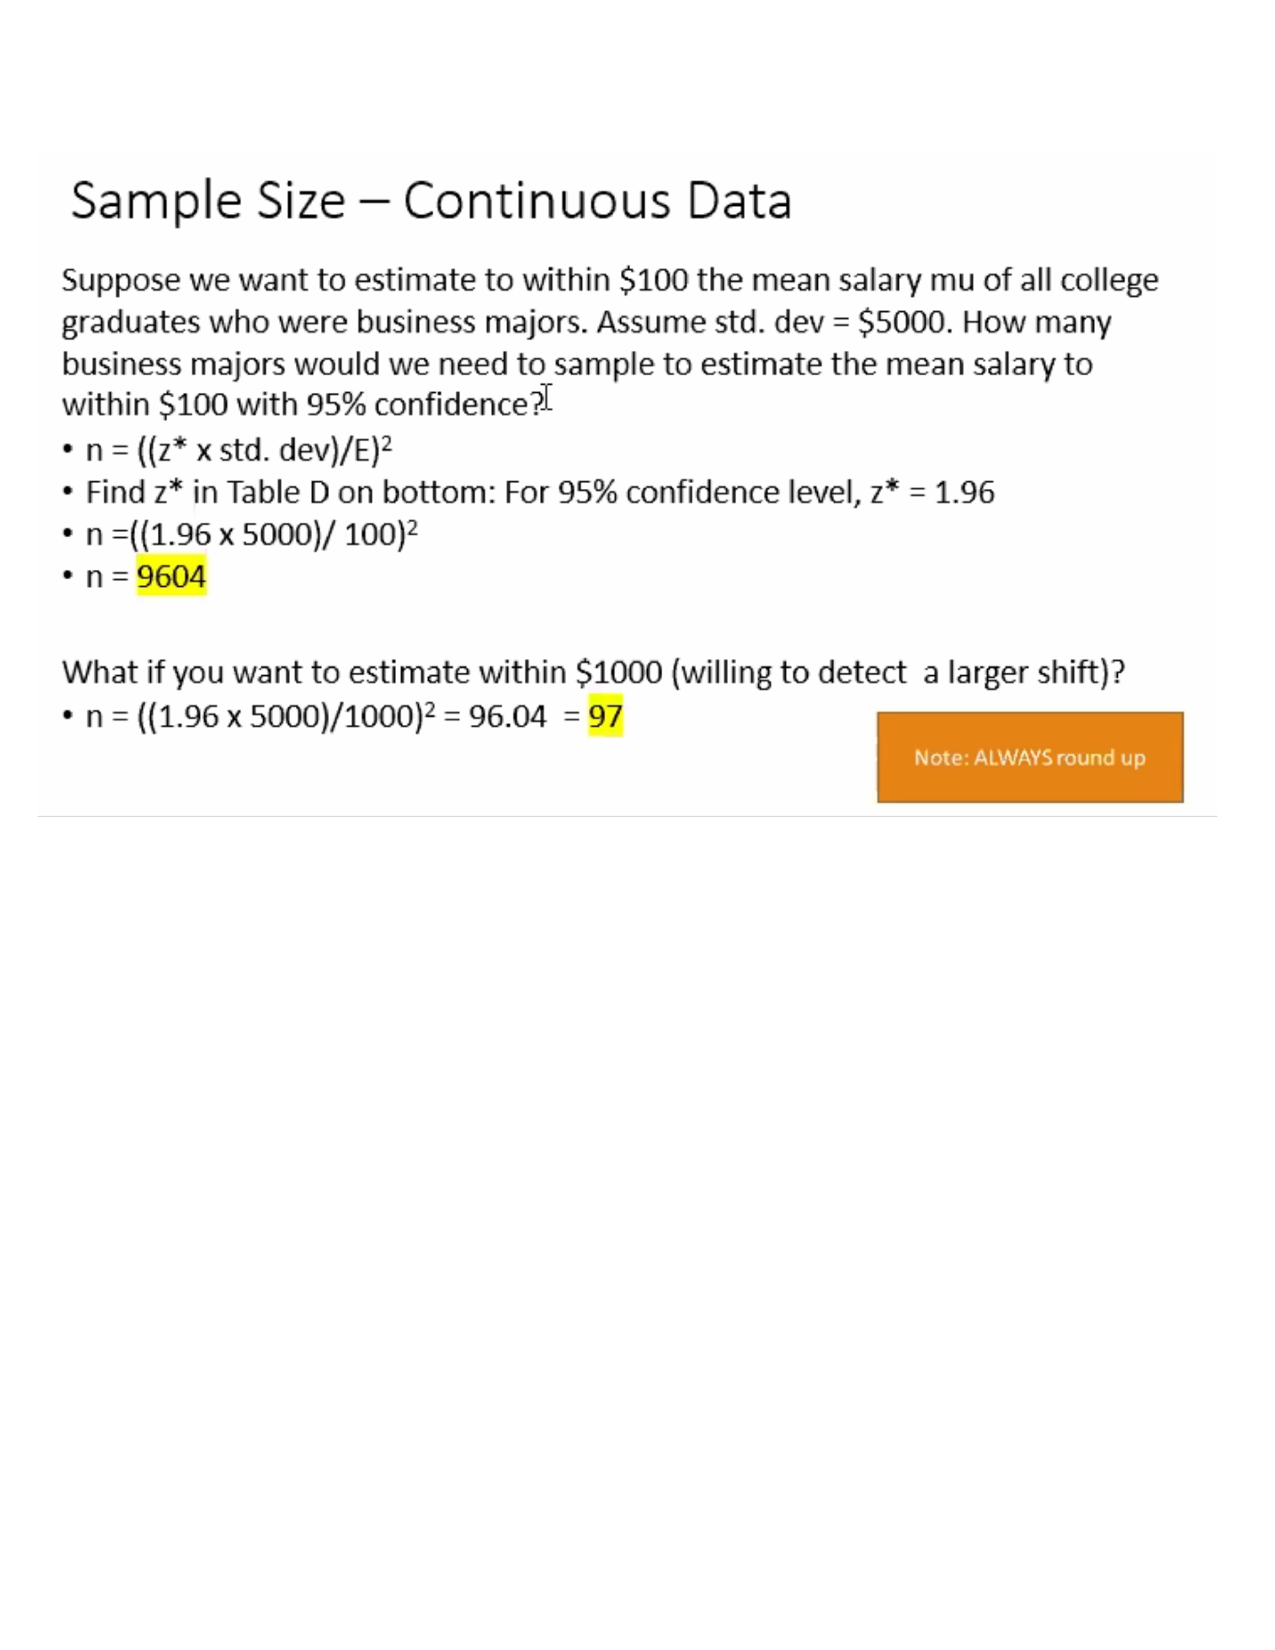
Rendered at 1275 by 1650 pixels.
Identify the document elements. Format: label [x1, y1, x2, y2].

picture [37, 150, 1218, 817]
